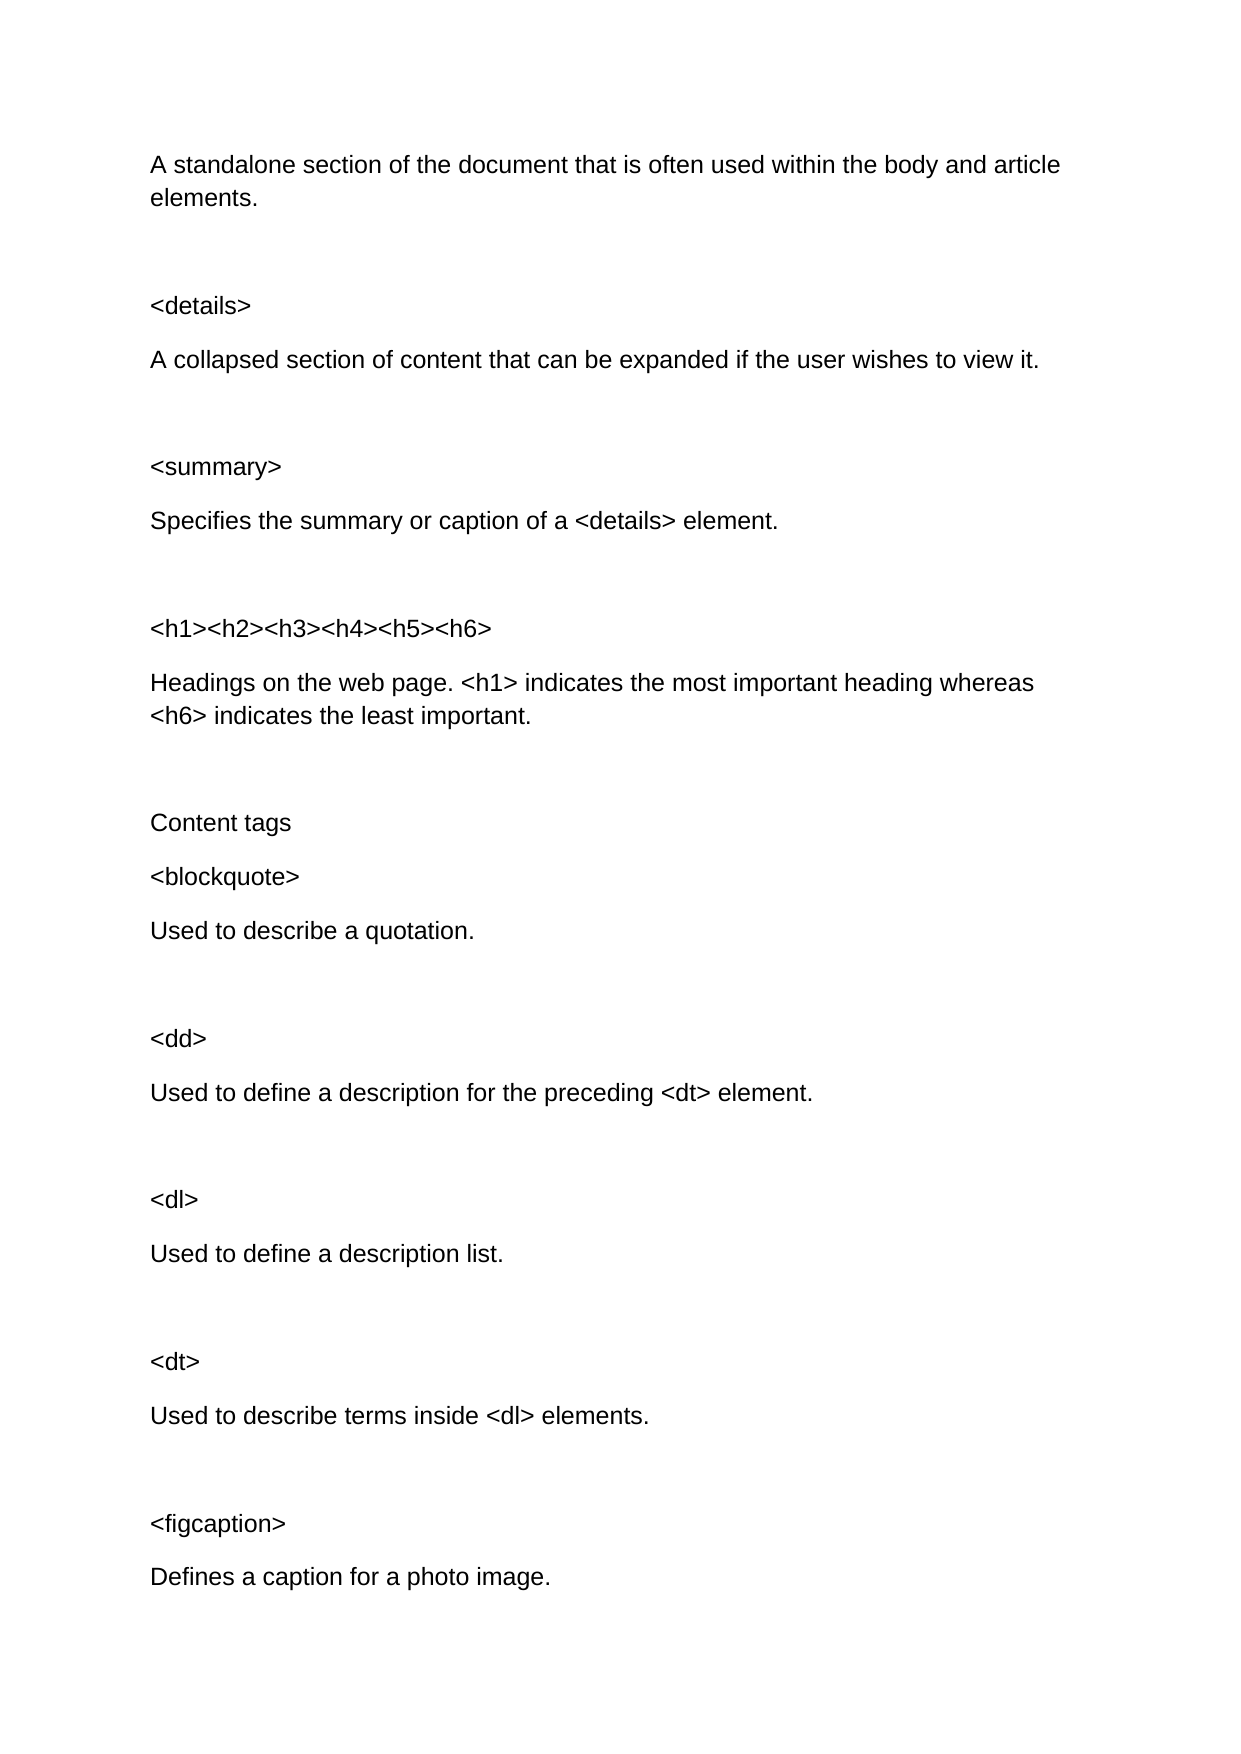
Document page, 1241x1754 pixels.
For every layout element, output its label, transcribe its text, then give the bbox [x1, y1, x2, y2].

text Used to define a description list. [150, 1239, 1090, 1268]
text Defines a caption for a photo image. [150, 1562, 1090, 1591]
text <blockquote> [150, 862, 1090, 891]
text A standalone section of the document that is often used within the body and article elements. [150, 150, 1090, 212]
text Content tags [150, 808, 1090, 837]
text <details> [150, 291, 1090, 319]
text <summary> [150, 452, 1090, 481]
text <figcaption> [150, 1508, 1090, 1537]
text Headings on the web page. <h1> indicates the most important heading whereas <h6> indicates the least important. [150, 668, 1090, 729]
text <h1><h2><h3><h4><h5><h6> [150, 614, 1090, 643]
text Used to describe terms inside <dl> elements. [150, 1401, 1090, 1429]
text <dd> [150, 1024, 1090, 1053]
text <dl> [150, 1185, 1090, 1214]
text Specifies the summary or caption of a <details> element. [150, 506, 1090, 535]
text <dt> [150, 1347, 1090, 1376]
text Used to define a description for the preceding <dt> element. [150, 1078, 1090, 1106]
text A collapsed section of content that can be expanded if the user wishes to view it. [150, 344, 1090, 373]
text Used to describe a quotation. [150, 916, 1090, 945]
